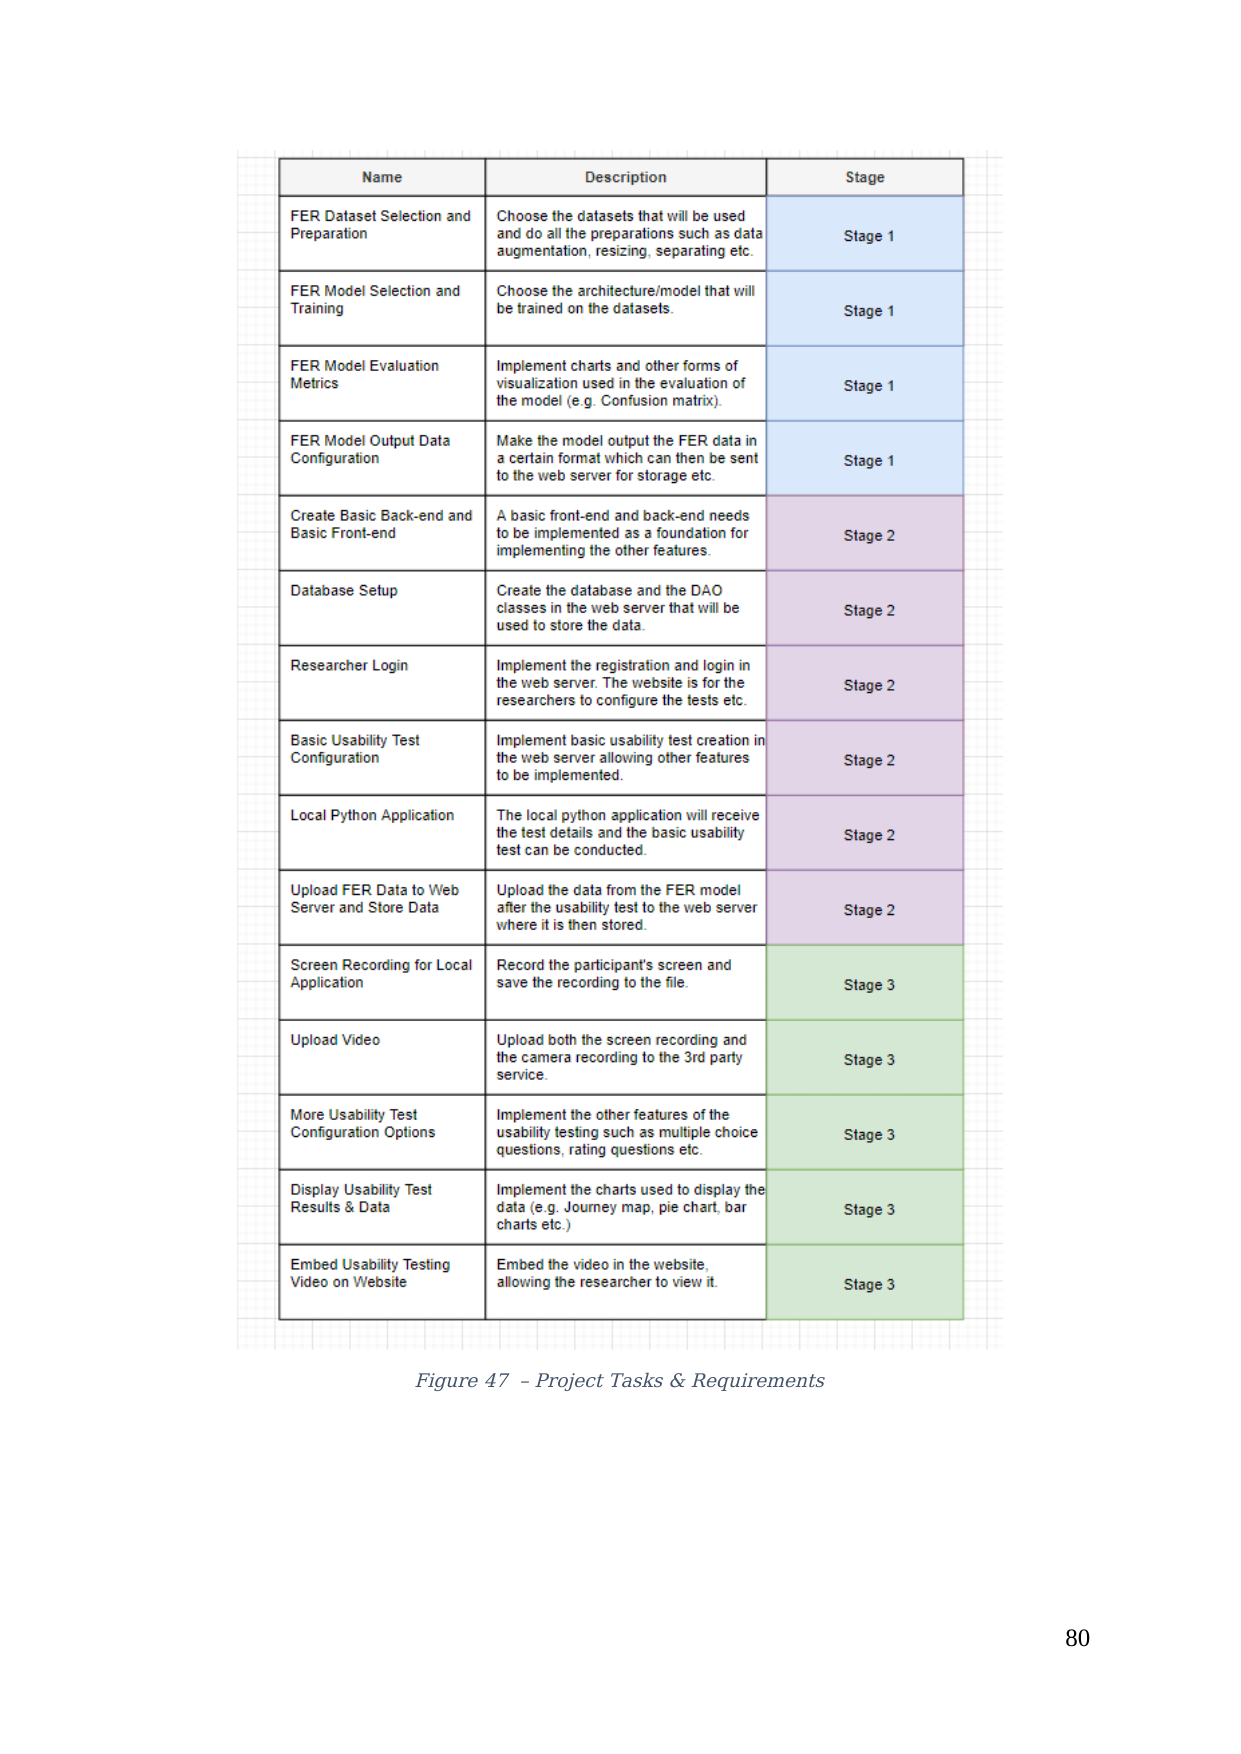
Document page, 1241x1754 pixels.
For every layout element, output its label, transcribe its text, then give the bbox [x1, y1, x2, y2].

picture [237, 150, 1003, 1350]
